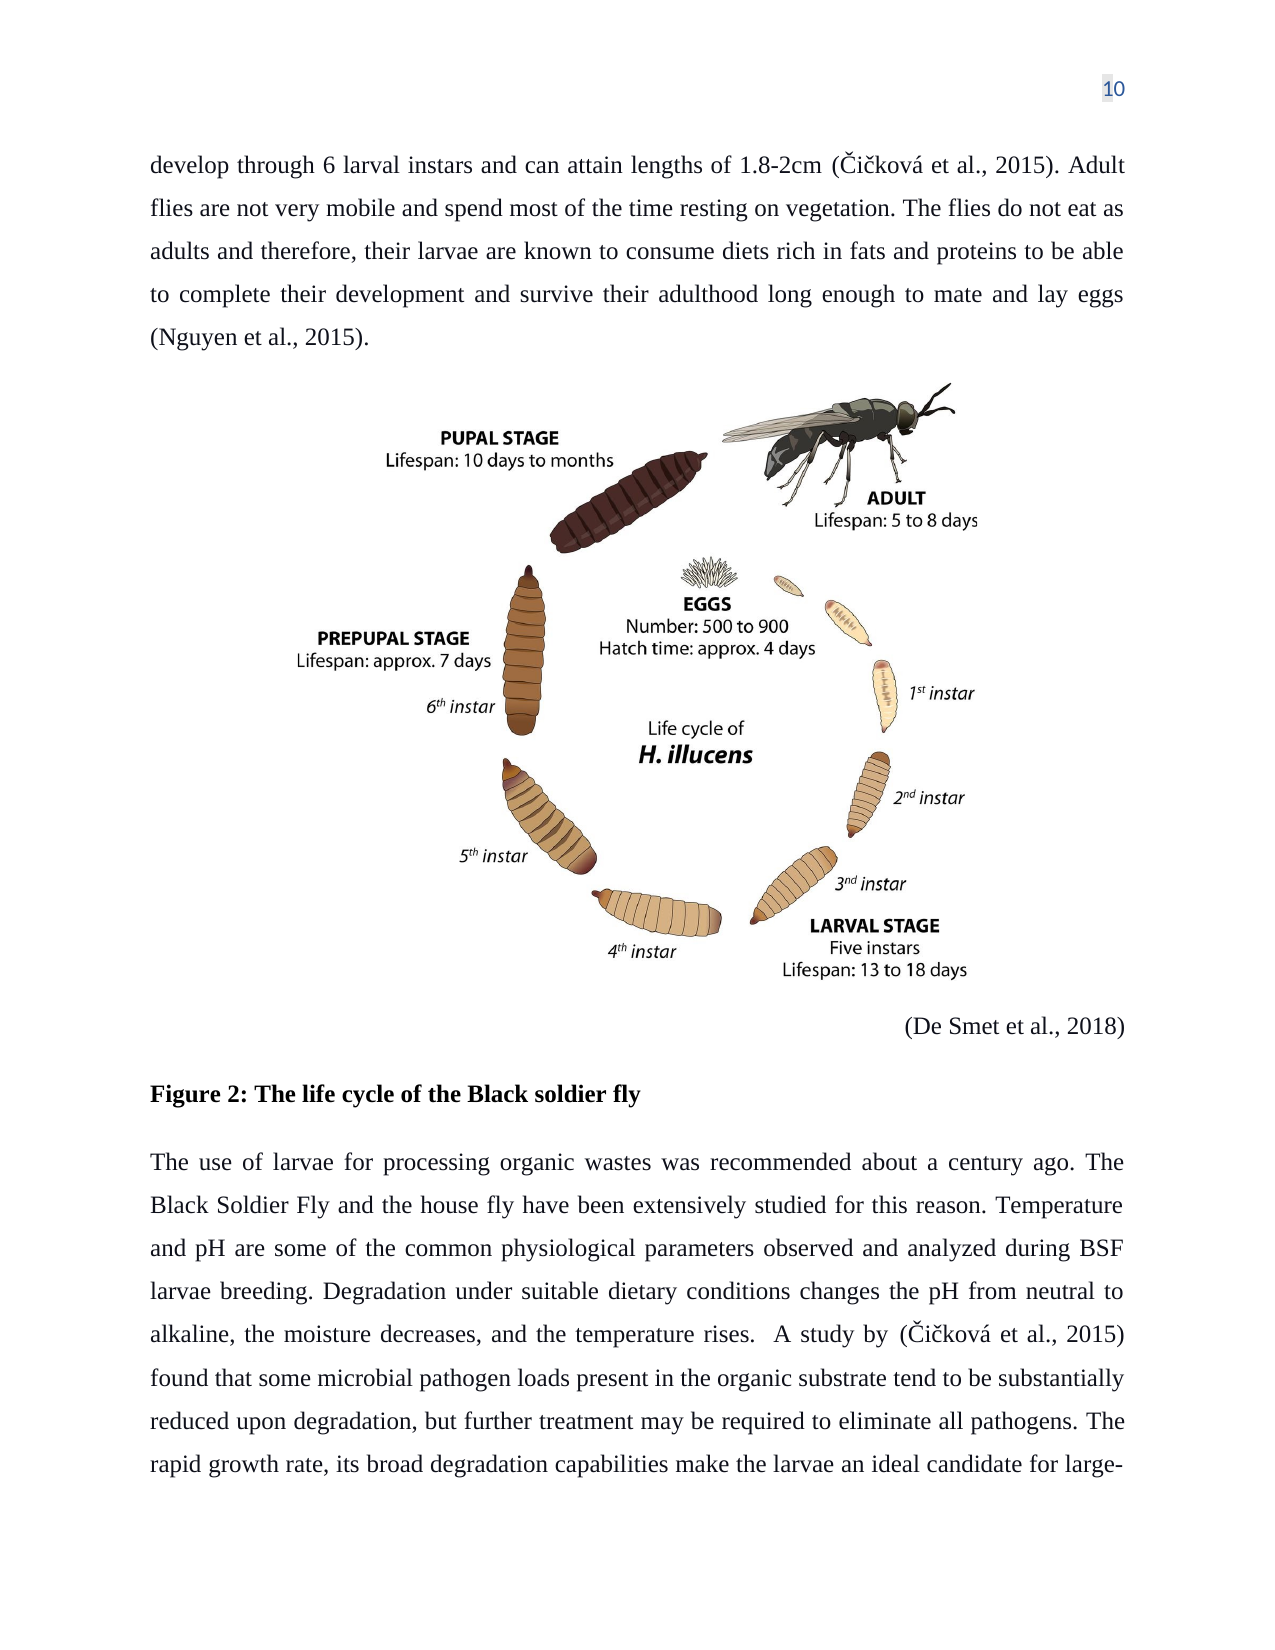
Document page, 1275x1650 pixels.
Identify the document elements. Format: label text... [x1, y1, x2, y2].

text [150, 1147, 1125, 1478]
text Figure 2: The life cycle of the Black soldier fly [150, 1079, 1125, 1108]
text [150, 150, 1125, 351]
text (De Smet et al., 2018) [150, 1011, 1125, 1039]
picture [297, 382, 978, 981]
